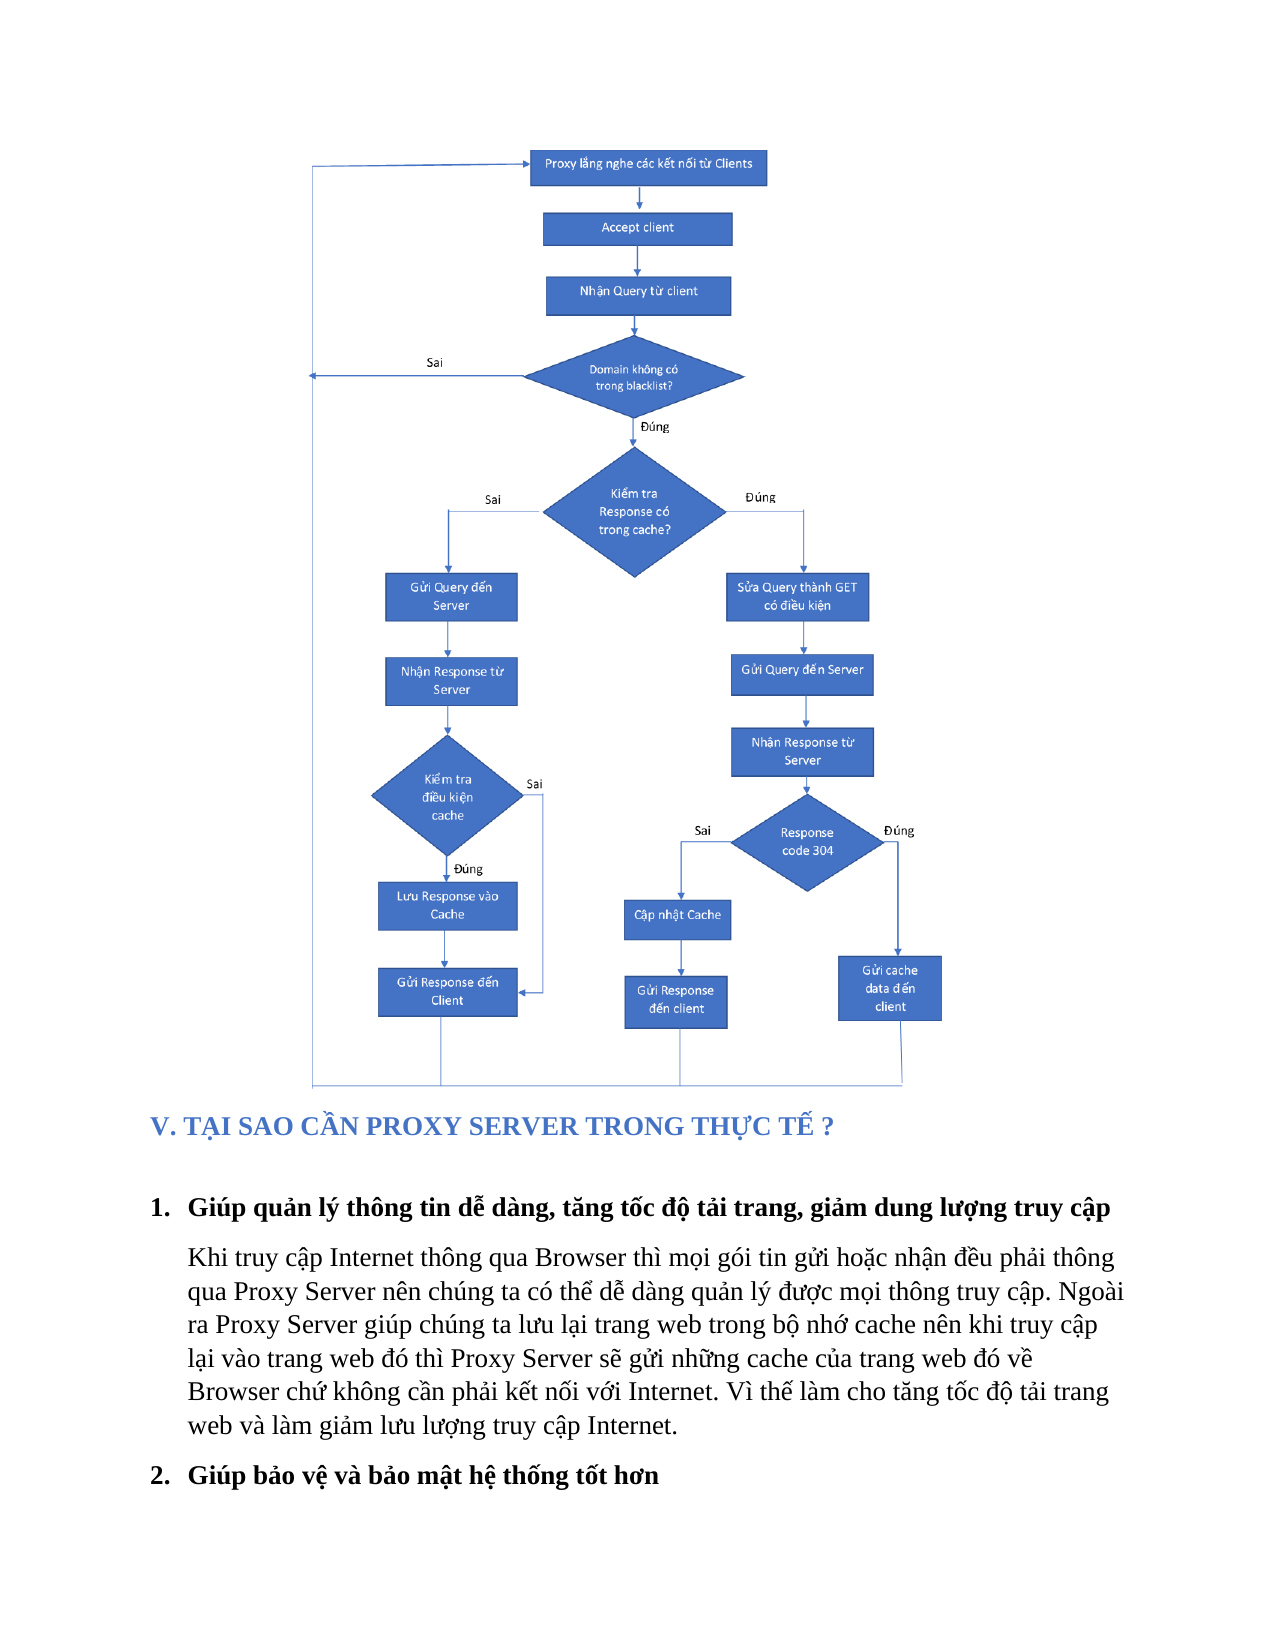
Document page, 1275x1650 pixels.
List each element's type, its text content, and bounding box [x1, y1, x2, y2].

text Khi truy cập Internet thông qua Browser thì mọi gói tin gửi hoặc nhận đều phải thông qua Proxy Server nên chúng ta có thể dễ dàng quản lý được mọi thông truy cập. Ngoài ra Proxy Server giúp chúng ta lưu lại trang web trong bộ nhớ cache nên khi truy cập lại vào trang web đó thì Proxy Server sẽ gửi những cache của trang web đó về Browser chứ không cần phải kết nối với Internet. Vì thế làm cho tăng tốc độ tải trang web và làm giảm lưu lượng truy cập Internet. [187, 1241, 1125, 1440]
list Giúp bảo vệ và bảo mật hệ thống tốt hơn [150, 1459, 1125, 1490]
subtitle V. TẠI SAO CẦN PROXY SERVER TRONG THỰC TẾ ? [150, 1110, 1125, 1141]
picture [304, 150, 971, 1092]
list Giúp quản lý thông tin dễ dàng, tăng tốc độ tải trang, giảm dung lượng truy cập [150, 1191, 1125, 1222]
